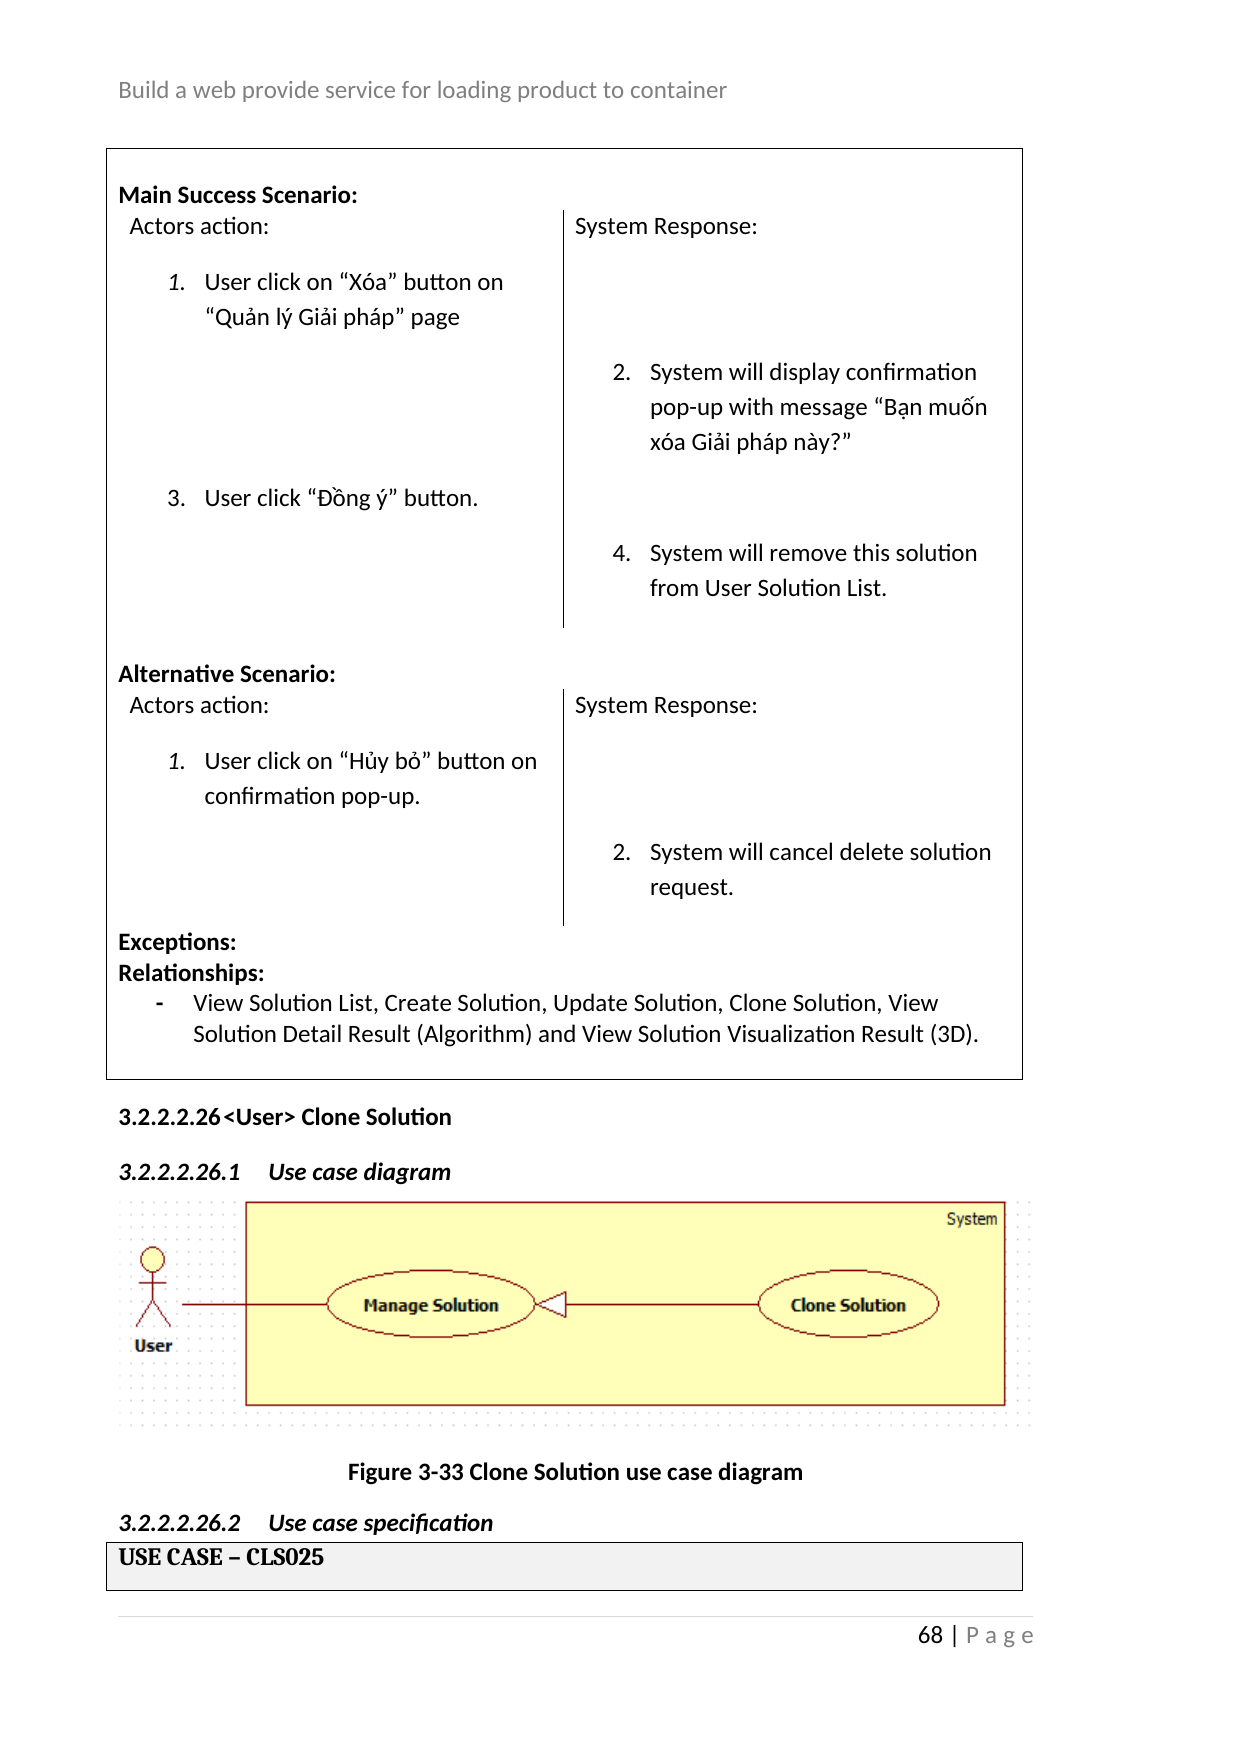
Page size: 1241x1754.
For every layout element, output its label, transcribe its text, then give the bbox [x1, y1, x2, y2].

text Figure 3-33 Clone Solution use case diagram [118, 1456, 1033, 1486]
subtitle Use case diagram [118, 1157, 1033, 1187]
table_header USE CASE – CLS025 [107, 1543, 1022, 1590]
subtitle Use case specification [118, 1507, 1033, 1538]
picture [119, 1191, 1033, 1431]
subtitle <User> Clone Solution [118, 1101, 1033, 1131]
